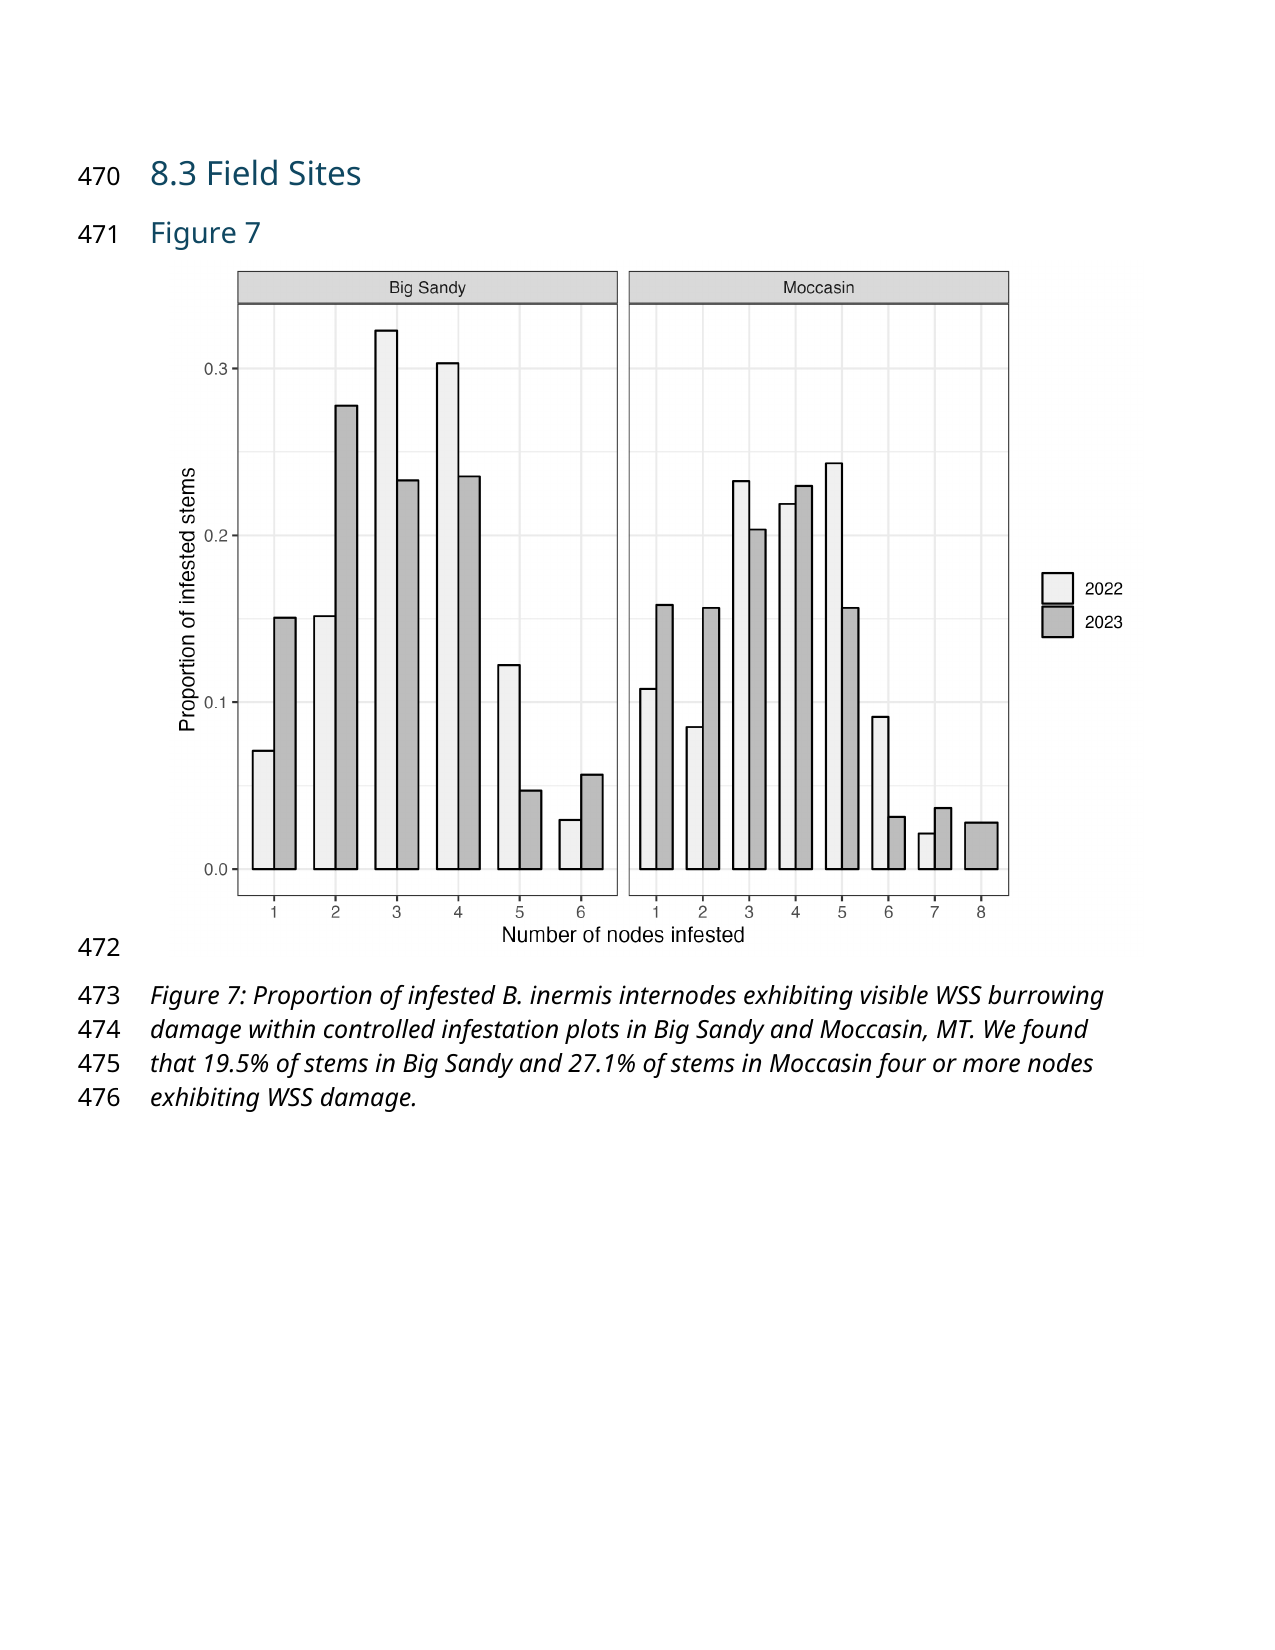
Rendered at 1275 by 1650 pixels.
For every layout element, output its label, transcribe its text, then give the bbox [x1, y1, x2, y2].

picture [168, 260, 1144, 957]
text Figure 7: Proportion of infested B. inermis internodes exhibiting visible WSS burrowing damage within controlled infestation plots in Big Sandy and Moccasin, MT. We found that 19.5% of stems in Big Sandy and 27.1% of stems in Moccasin four or more nodes exhibiting WSS damage. [150, 977, 1125, 1114]
subtitle Figure 7 [150, 212, 1125, 252]
subtitle 8.3 Field Sites [150, 150, 1125, 195]
